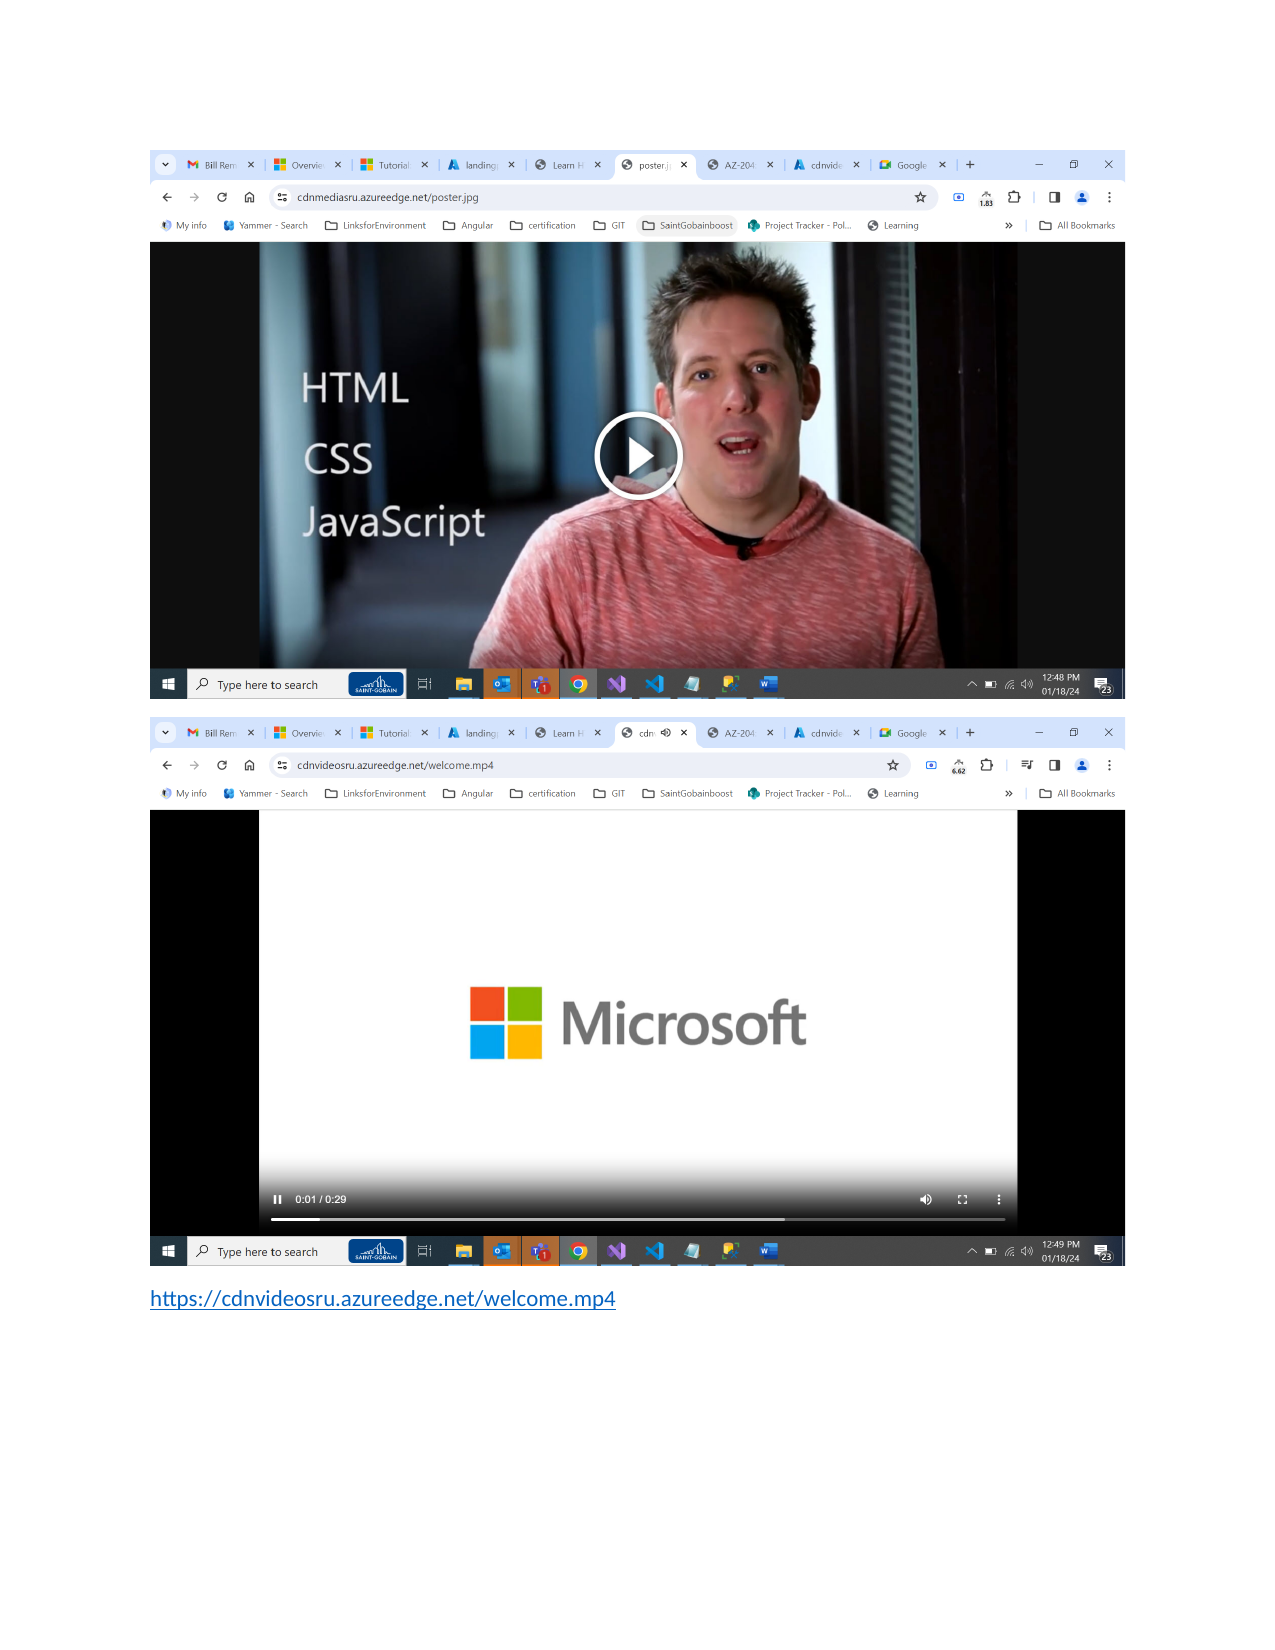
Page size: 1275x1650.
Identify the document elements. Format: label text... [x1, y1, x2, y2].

picture [150, 717, 1125, 1266]
text https://cdnvideosru.azureedge.net/welcome.mp4 [150, 1284, 1125, 1313]
picture [150, 150, 1125, 699]
